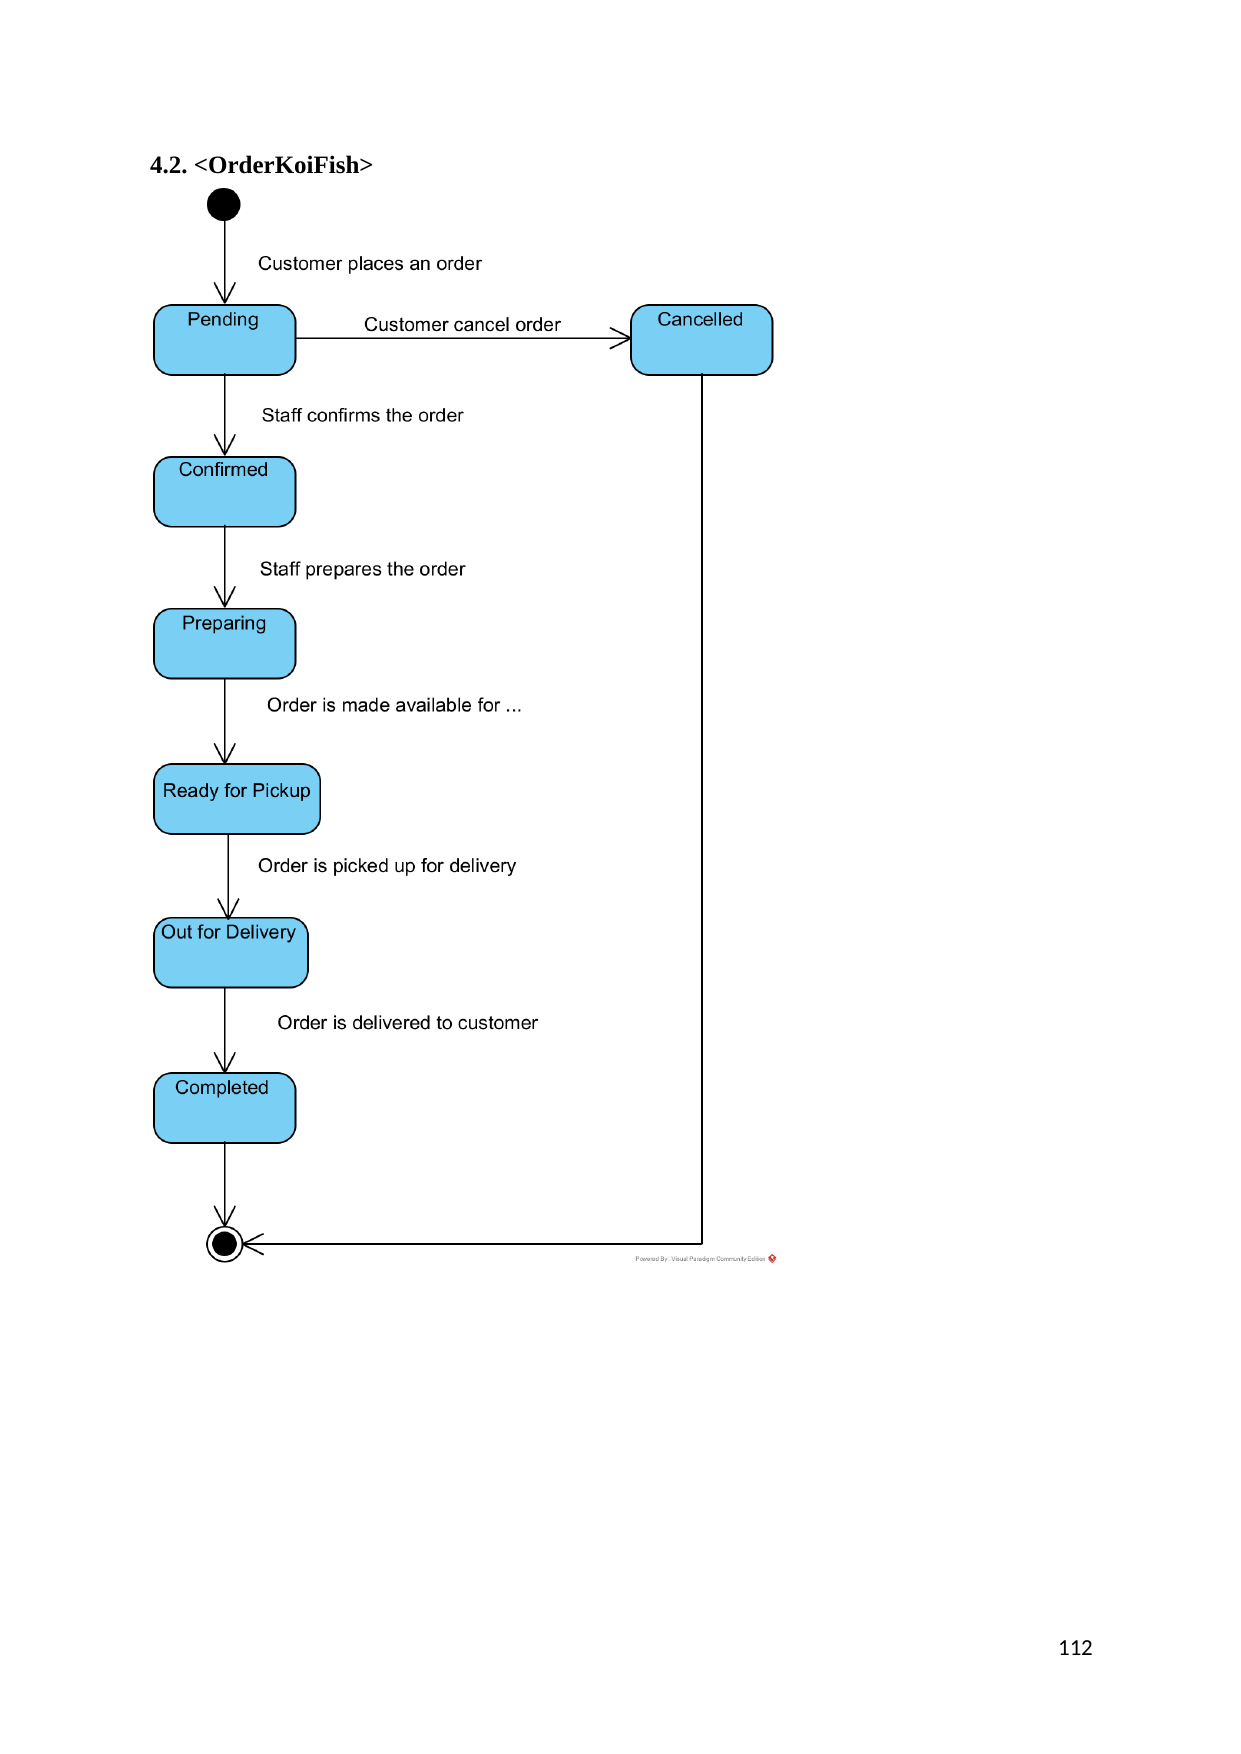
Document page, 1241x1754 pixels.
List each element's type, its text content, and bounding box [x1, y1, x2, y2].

picture [150, 185, 779, 1268]
subtitle 4.2. <OrderKoiFish> [150, 150, 1093, 179]
